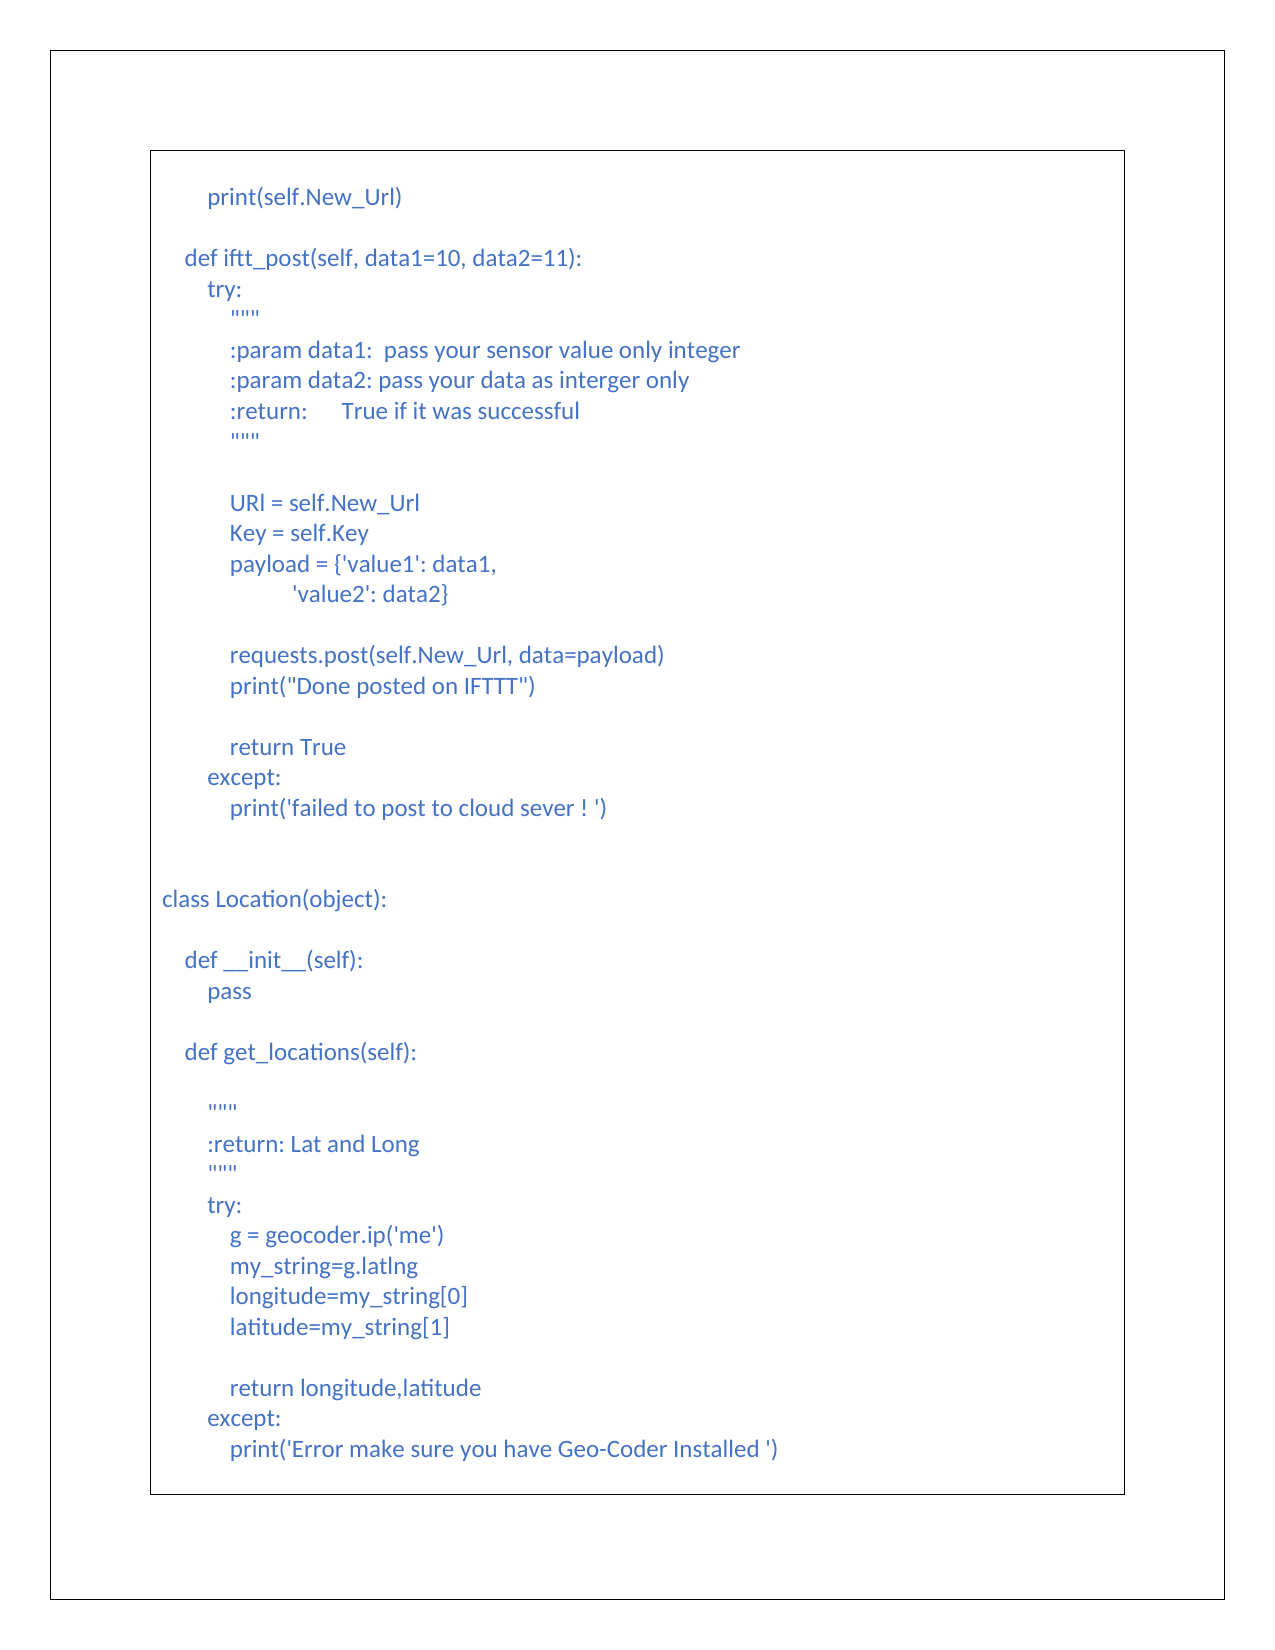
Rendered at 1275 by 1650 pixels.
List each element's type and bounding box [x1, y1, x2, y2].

table_header [151, 151, 1124, 1494]
